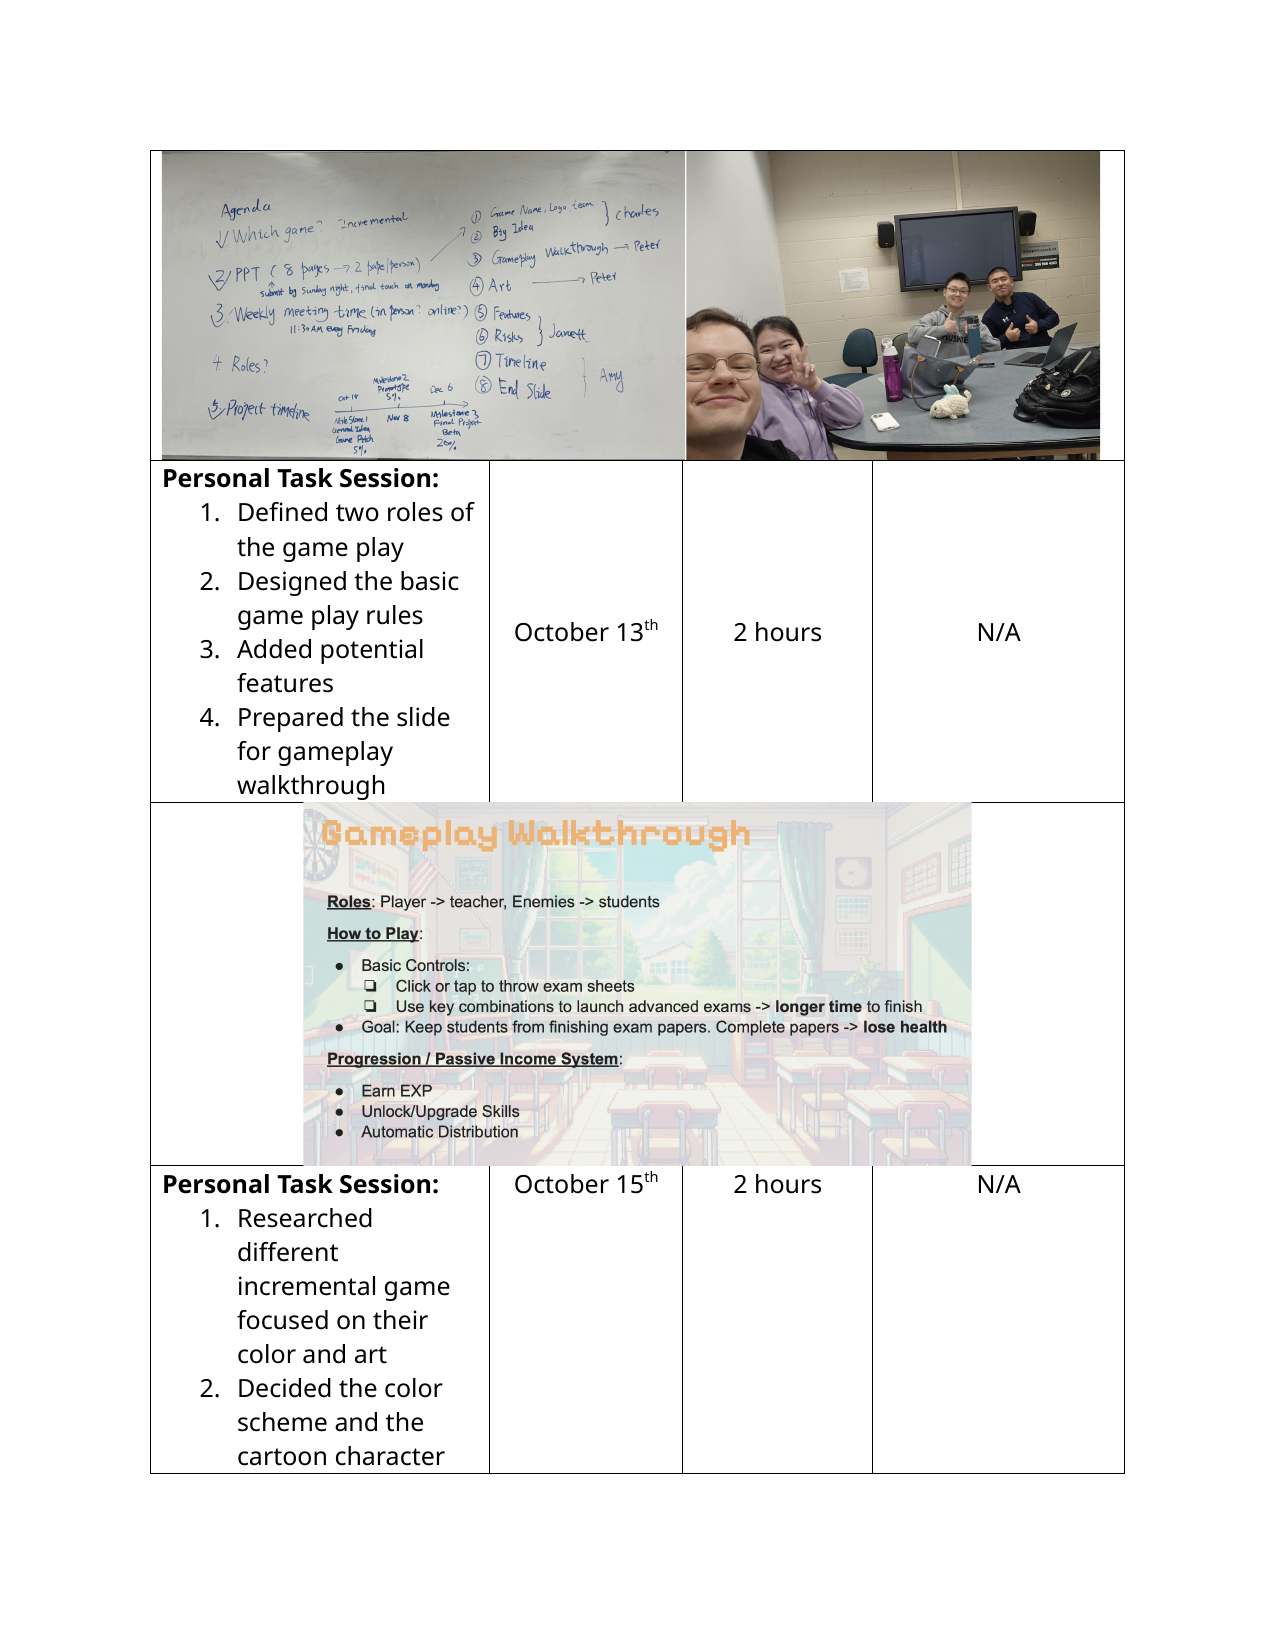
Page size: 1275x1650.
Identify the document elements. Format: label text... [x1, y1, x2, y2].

picture [303, 802, 972, 1166]
table_cell [151, 151, 161, 460]
table_cell N/A [873, 461, 1124, 802]
table_cell October 15th [490, 1166, 682, 1473]
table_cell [151, 1166, 489, 1473]
table_cell [972, 803, 1124, 1165]
table_cell [1100, 151, 1124, 460]
picture [161, 151, 1100, 460]
table_cell 2 hours [683, 461, 872, 802]
table_cell October 13th [490, 461, 682, 802]
table_cell N/A [873, 1166, 1124, 1473]
table_cell 2 hours [683, 1166, 872, 1473]
table_cell Personal Task Session: Defined two roles of the game play Designed the basic game play rules Added potential features Prepared the slide for gameplay walkthrough [151, 461, 489, 802]
table_cell [151, 803, 303, 1165]
